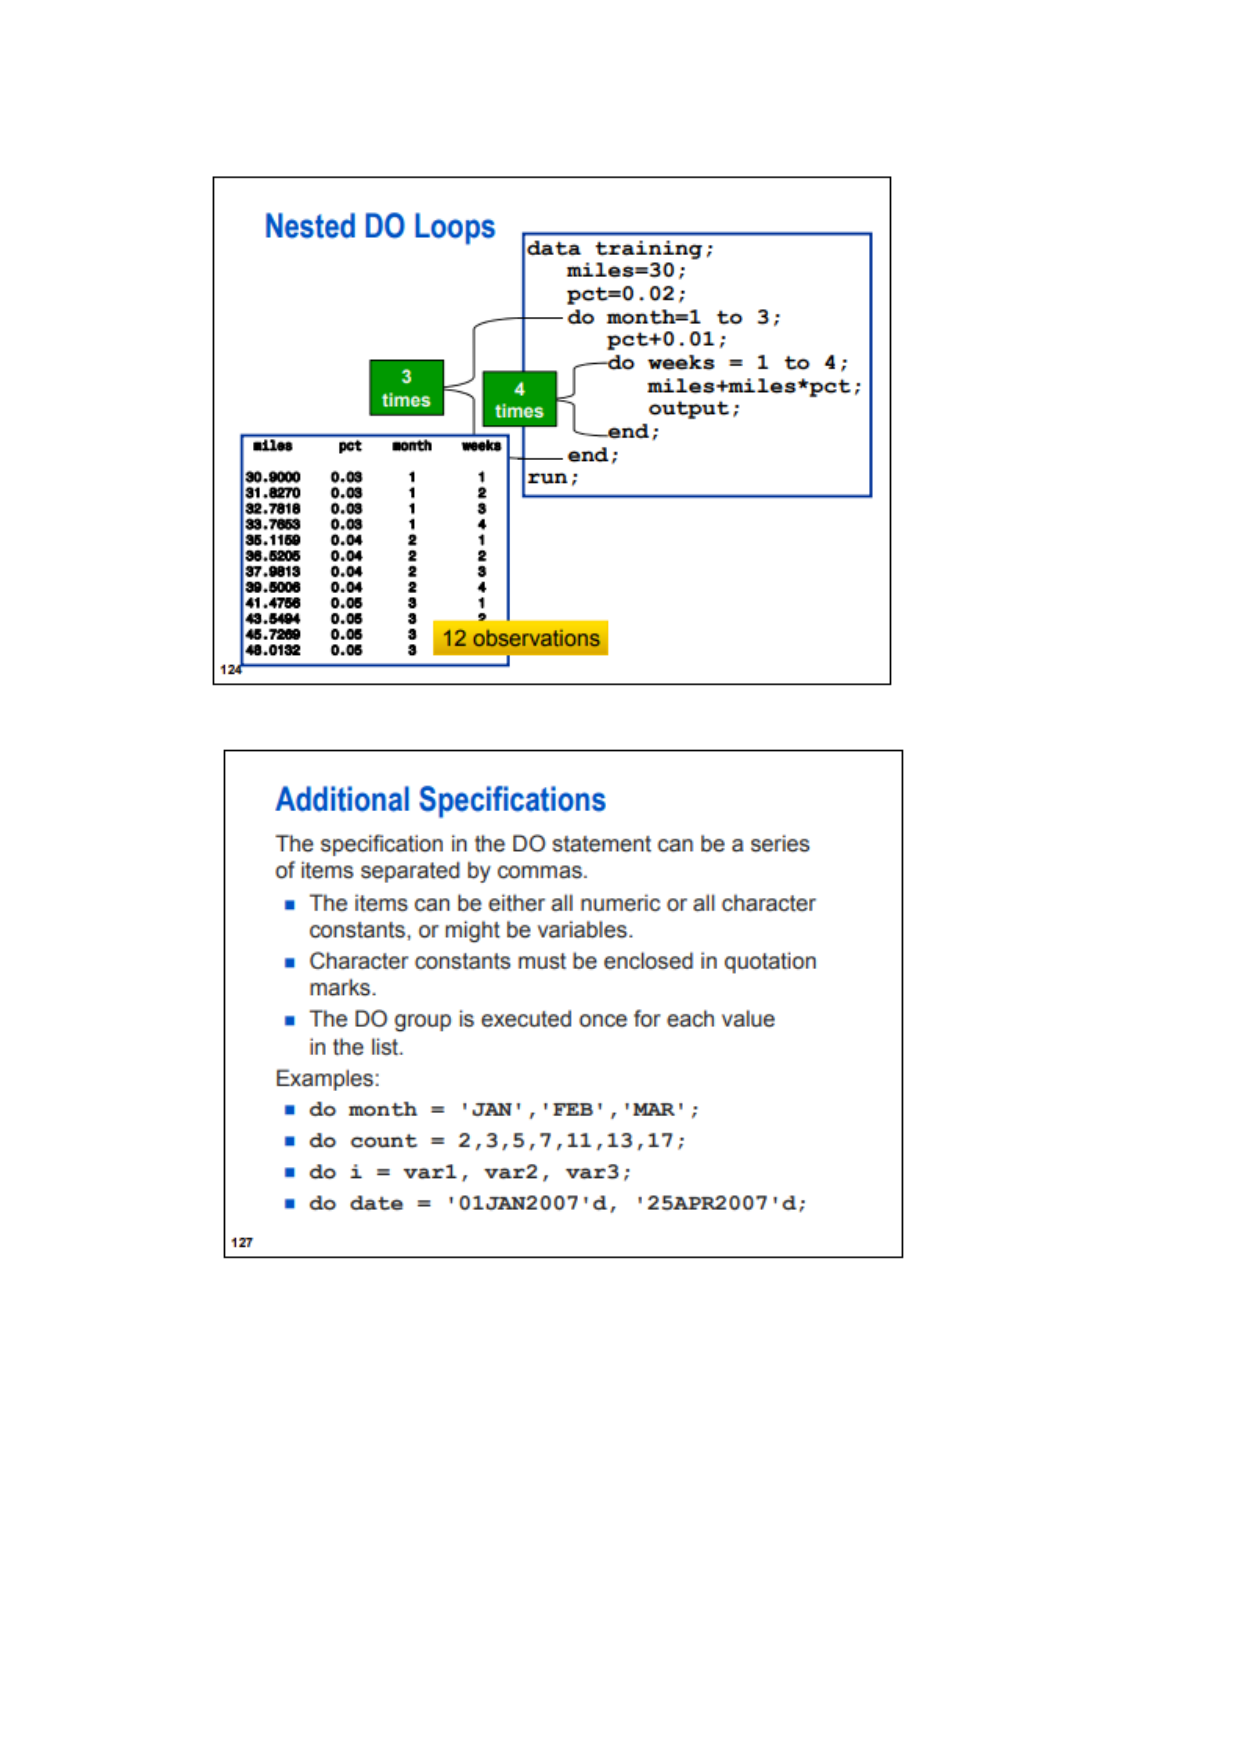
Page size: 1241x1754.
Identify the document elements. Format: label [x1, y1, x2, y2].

picture [177, 147, 915, 701]
picture [177, 725, 963, 1274]
